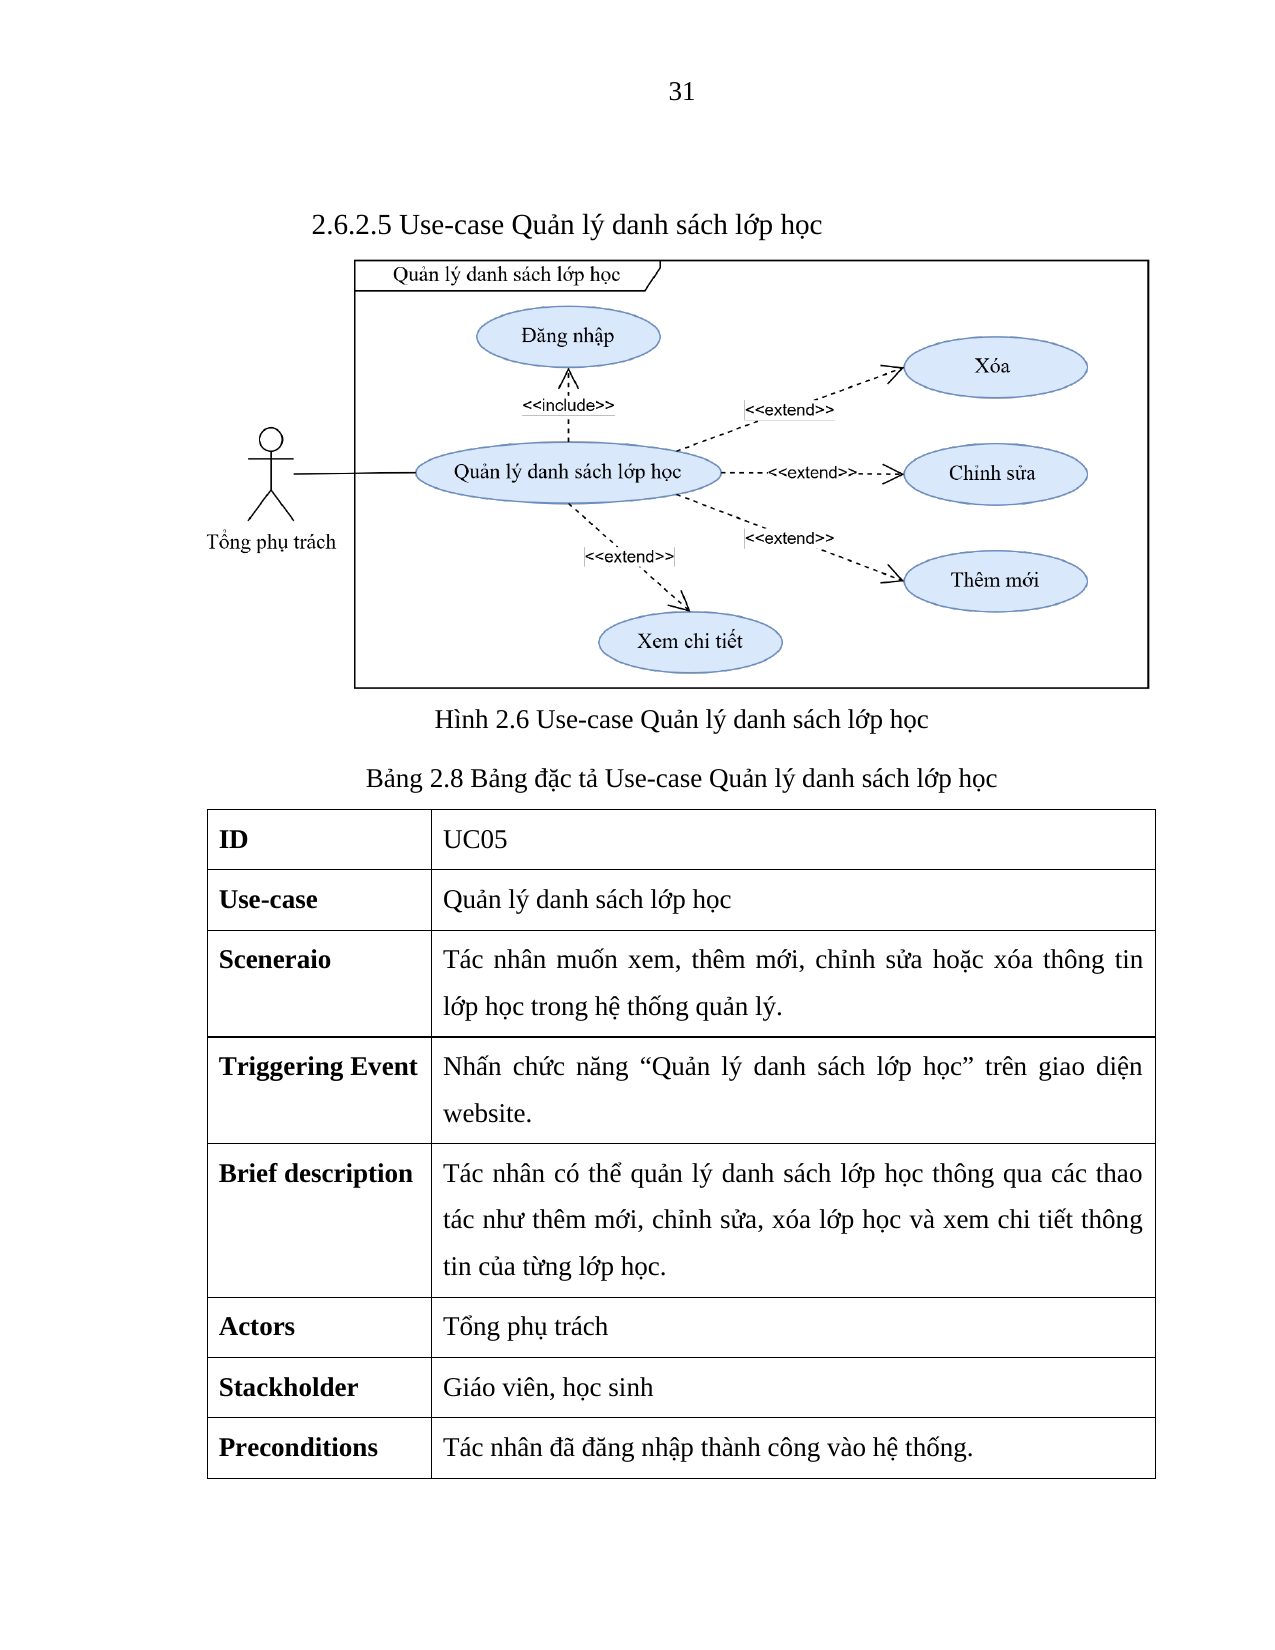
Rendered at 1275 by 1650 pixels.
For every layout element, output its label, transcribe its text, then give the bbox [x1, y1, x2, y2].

table_cell Quản lý danh sách lớp học [432, 870, 1155, 929]
text Bảng 2.8 Bảng đặc tả Use-case Quản lý danh sách lớp học [207, 762, 1157, 794]
table_cell Actors [208, 1298, 431, 1357]
table_cell Use-case [208, 870, 431, 929]
text Hình 2.6 Use-case Quản lý danh sách lớp học [207, 703, 1157, 734]
table_cell Brief description [208, 1144, 431, 1297]
table_cell Giáo viên, học sinh [432, 1358, 1155, 1417]
table_cell Sceneraio [208, 931, 431, 1036]
table_cell Preconditions [208, 1418, 431, 1477]
table_cell Tác nhân có thể quản lý danh sách lớp học thông qua các thao tác như thêm mới, chỉnh sửa, xóa lớp học và xem chi tiết thông tin của từng lớp học. [432, 1144, 1155, 1297]
table_cell Triggering Event [208, 1038, 431, 1143]
table_header ID [208, 810, 431, 869]
table_cell Tác nhân muốn xem, thêm mới, chỉnh sửa hoặc xóa thông tin lớp học trong hệ thống quản lý. [432, 931, 1155, 1036]
table_cell Tổng phụ trách [432, 1298, 1155, 1357]
table_cell Tác nhân đã đăng nhập thành công vào hệ thống. [432, 1418, 1155, 1477]
table_header UC05 [432, 810, 1155, 869]
table_cell Nhấn chức năng “Quản lý danh sách lớp học” trên giao diện website. [432, 1038, 1155, 1143]
picture [206, 257, 1152, 704]
subtitle Use-case Quản lý danh sách lớp học [236, 207, 1157, 240]
table_cell Stackholder [208, 1358, 431, 1417]
